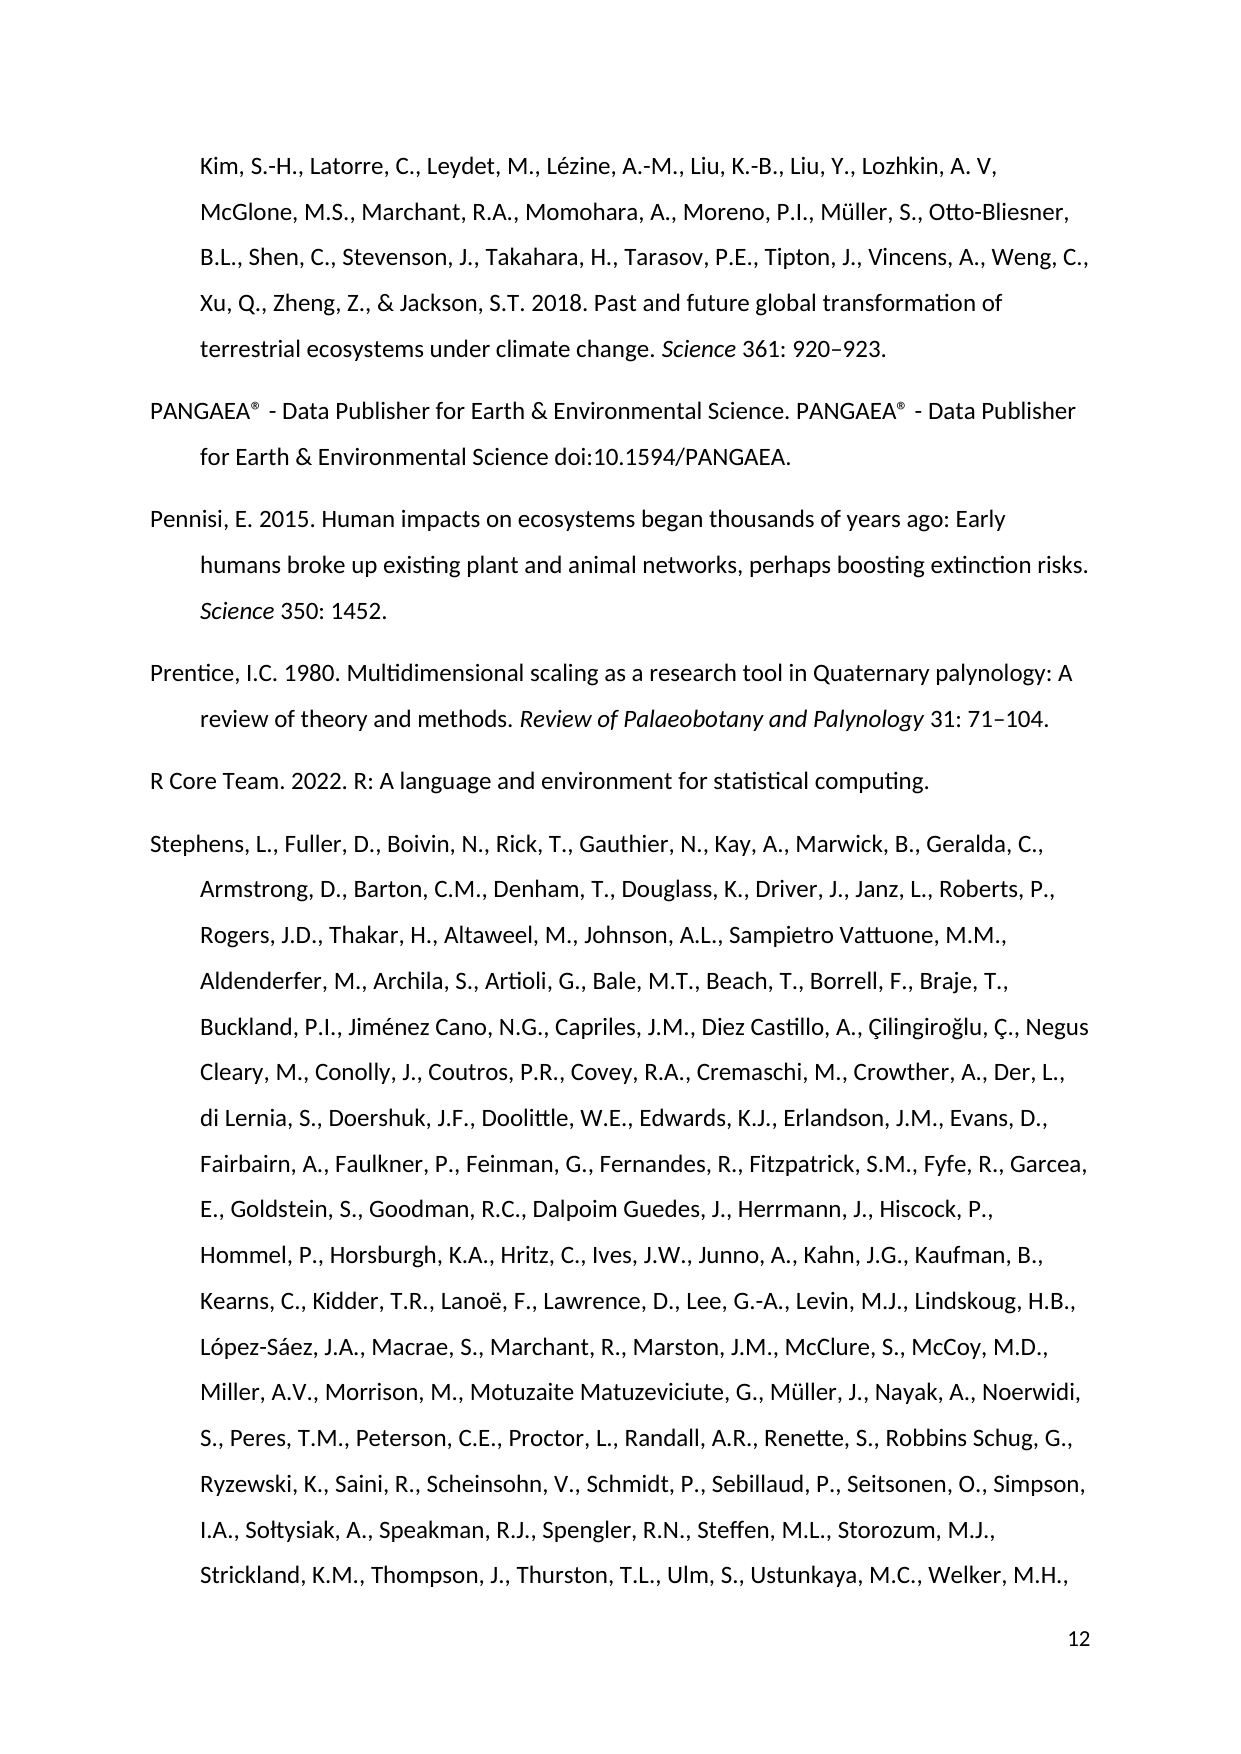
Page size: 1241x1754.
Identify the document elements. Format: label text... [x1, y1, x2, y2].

text R Core Team. 2022. R: A language and environment for statistical computing. [150, 765, 1090, 796]
text PANGAEA® - Data Publisher for Earth & Environmental Science. PANGAEA® - Data Publisher for Earth & Environmental Science doi:10.1594/PANGAEA. [150, 395, 1090, 472]
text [150, 828, 1090, 1590]
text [150, 150, 1090, 363]
text Prentice, I.C. 1980. Multidimensional scaling as a research tool in Quaternary palynology: A review of theory and methods. Review of Palaeobotany and Palynology 31: 71–104. [150, 657, 1090, 733]
text Pennisi, E. 2015. Human impacts on ecosystems began thousands of years ago: Early humans broke up existing plant and animal networks, perhaps boosting extinction risks. Science 350: 1452. [150, 503, 1090, 625]
